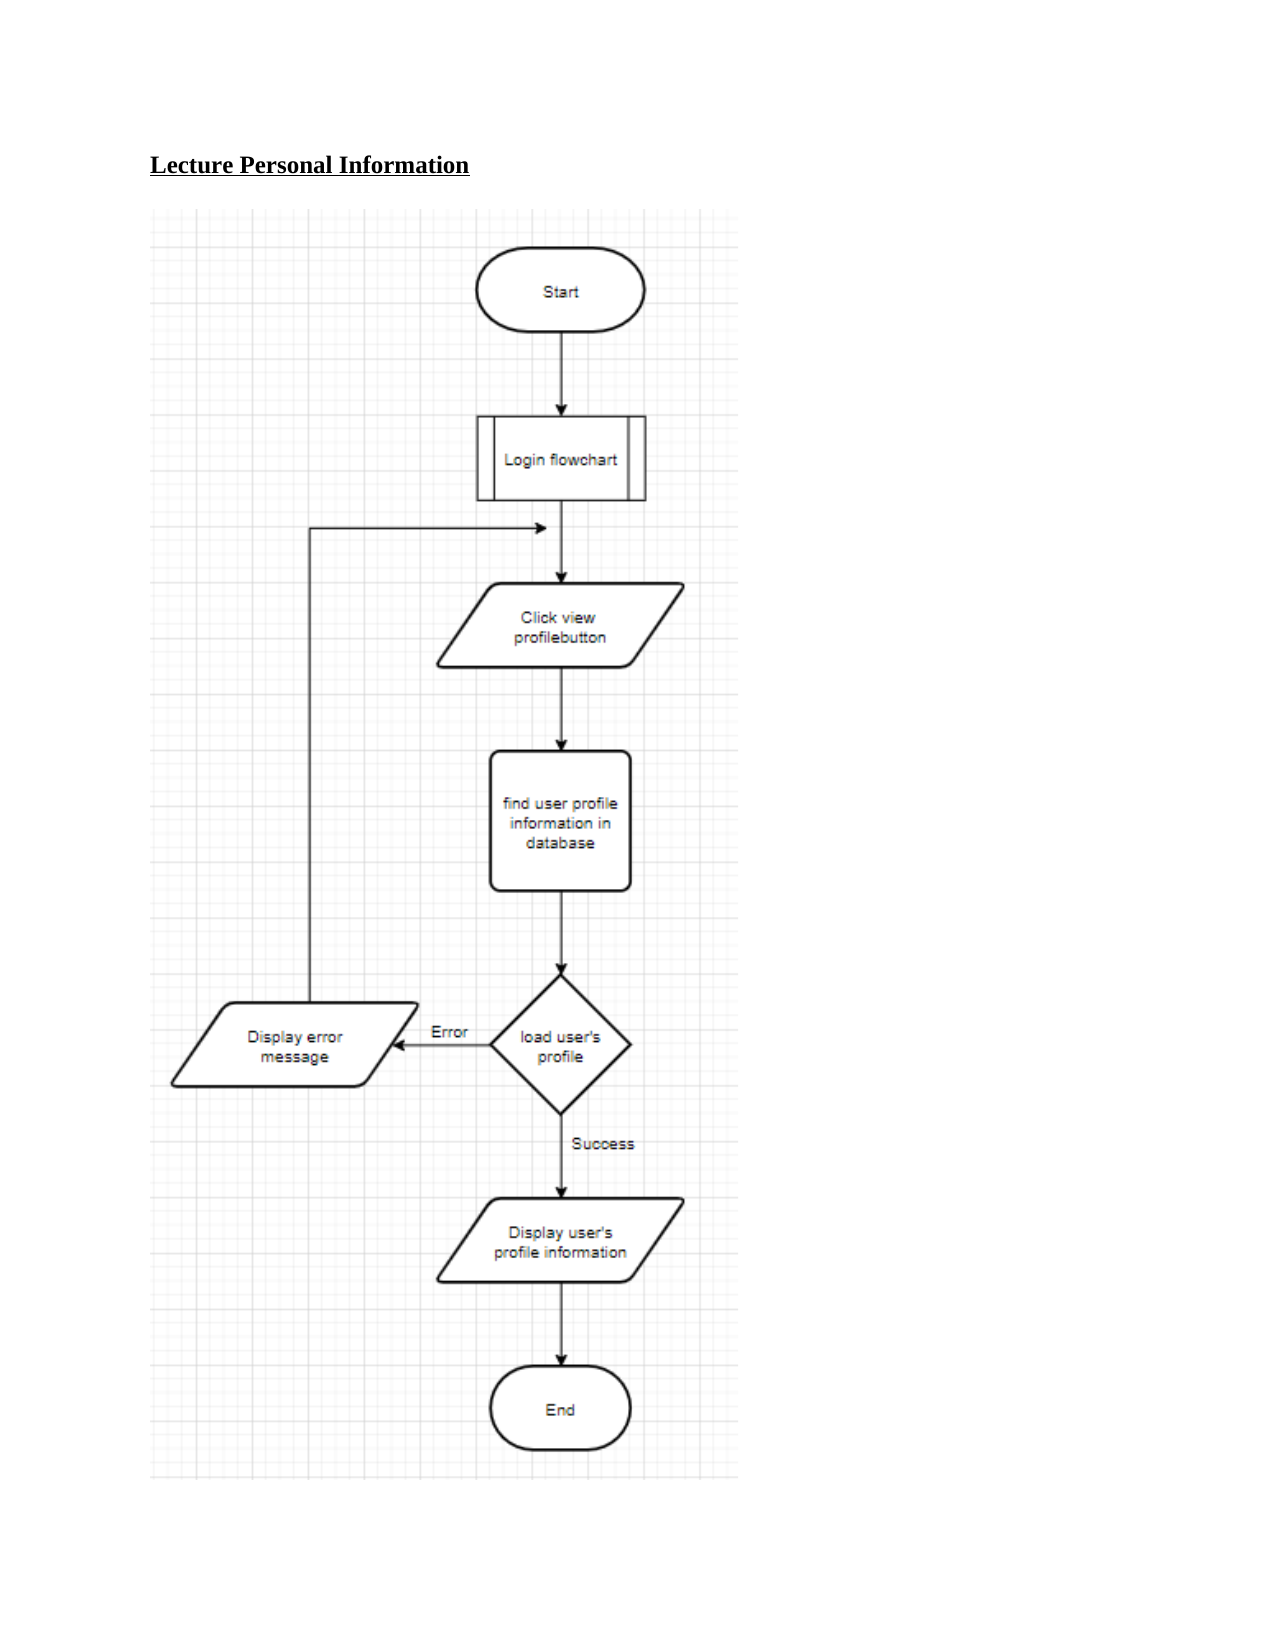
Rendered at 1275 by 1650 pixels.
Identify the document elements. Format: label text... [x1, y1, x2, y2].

picture [150, 209, 739, 1480]
text Lecture Personal Information [150, 150, 1125, 179]
